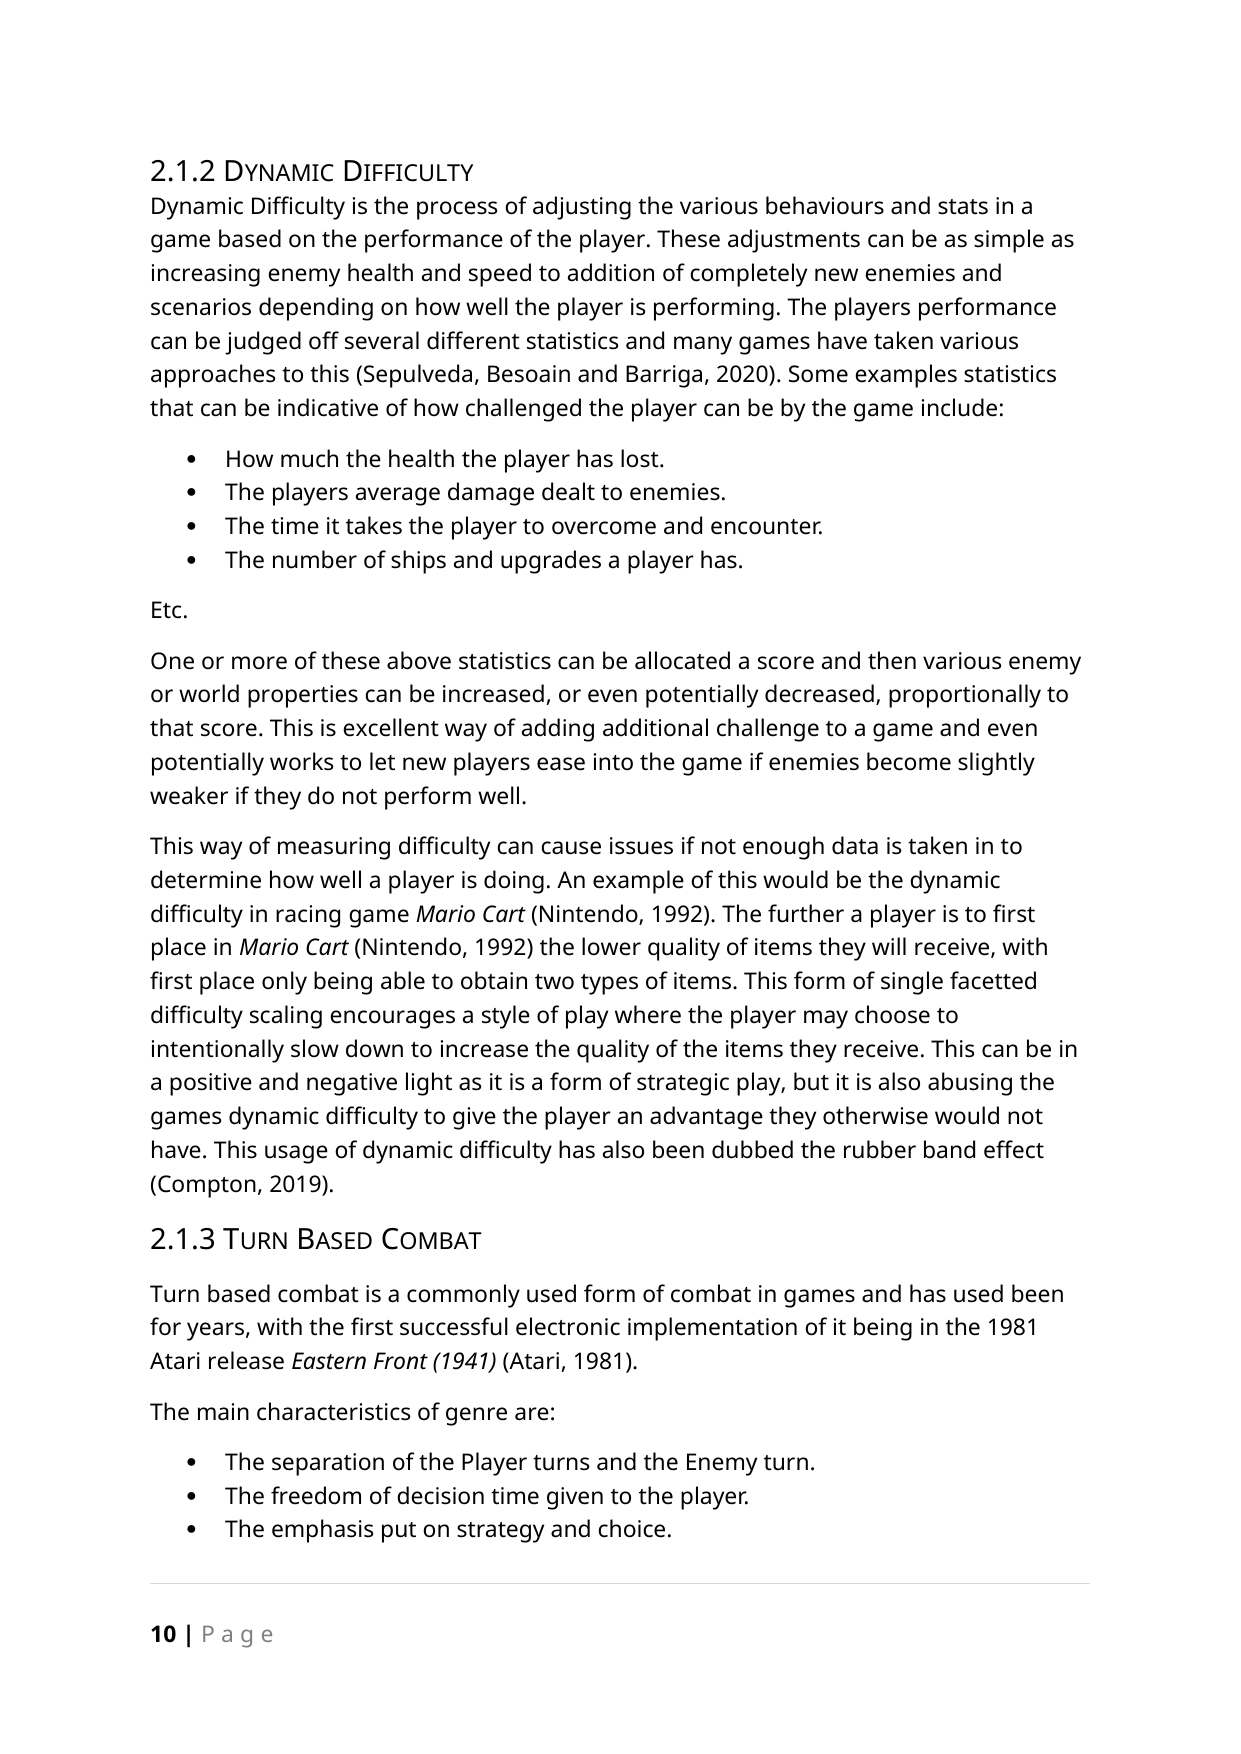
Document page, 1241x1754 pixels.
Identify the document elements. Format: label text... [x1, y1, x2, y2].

list The players average damage dealt to enemies. [187, 476, 1090, 508]
text Turn based combat is a commonly used form of combat in games and has used been for years, with the first successful electronic implementation of it being in the 1981 Atari release Eastern Front (1941) (Atari, 1981). [150, 1277, 1090, 1376]
text Dynamic Difficulty is the process of adjusting the various behaviours and stats in a game based on the performance of the player. These adjustments can be as simple as increasing enemy health and speed to addition of completely new enemies and scenarios depending on how well the player is performing. The players performance can be judged off several different statistics and many games have taken various approaches to this (Sepulveda, Besoain and Barriga, 2020). Some examples statistics that can be indicative of how challenged the player can be by the game include: [150, 190, 1090, 423]
text The main characteristics of genre are: [150, 1395, 1090, 1427]
text One or more of these above statistics can be allocated a score and then various enemy or world properties can be increased, or even potentially decreased, proportionally to that score. This is excellent way of adding additional challenge to a game and even potentially works to let new players ease into the game if enemies become slightly weaker if they do not perform well. [150, 645, 1090, 811]
list The time it takes the player to overcome and encounter. [187, 510, 1090, 541]
list The emphasis put on strategy and choice. [187, 1513, 1090, 1544]
list The number of ships and upgrades a player has. [187, 544, 1090, 575]
list How much the health the player has lost. [187, 443, 1090, 474]
text Etc. [150, 594, 1090, 626]
text This way of measuring difficulty can cause issues if not enough data is taken in to determine how well a player is doing. An example of this would be the dynamic difficulty in racing game Mario Cart (Nintendo, 1992). The further a player is to first place in Mario Cart (Nintendo, 1992) the lower quality of items they will receive, with first place only being able to obtain two types of items. This form of single facetted difficulty scaling encourages a style of play where the player may choose to intentionally slow down to increase the quality of the items they receive. This can be in a positive and negative light as it is a form of strategic play, but it is also abusing the games dynamic difficulty to give the player an advantage they otherwise would not have. This usage of dynamic difficulty has also been dubbed the rubber band effect (Compton, 2019). [150, 830, 1090, 1199]
text 2.1.3 Turn Based Combat [150, 1218, 1090, 1258]
subtitle 2.1.2 Dynamic Difficulty [150, 150, 1090, 190]
list The freedom of decision time given to the player. [187, 1479, 1090, 1511]
list The separation of the Player turns and the Enemy turn. [187, 1446, 1090, 1477]
